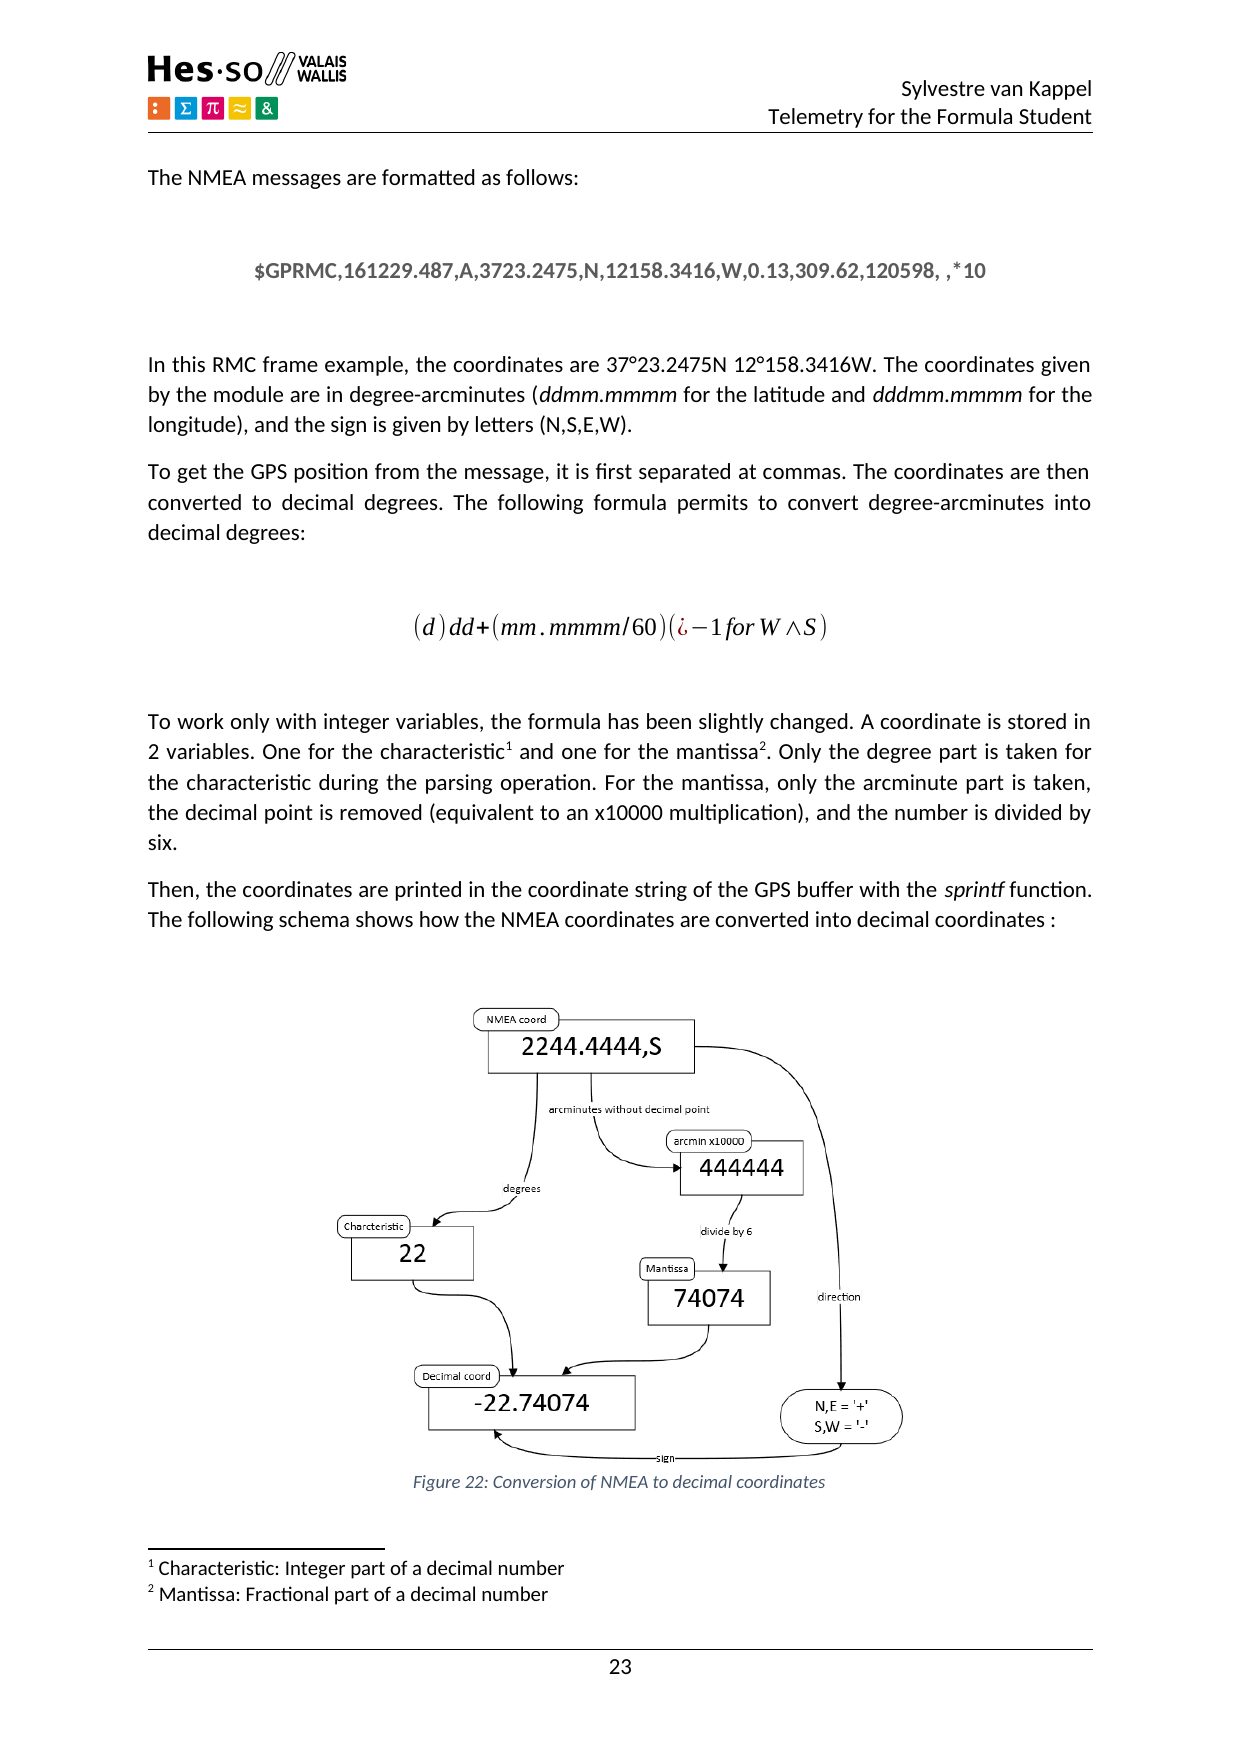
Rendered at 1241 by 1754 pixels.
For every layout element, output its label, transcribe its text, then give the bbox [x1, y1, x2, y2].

picture [147, 52, 347, 120]
text To work only with integer variables, the formula has been slightly changed. A coordinate is stored in 2 variables. One for the characteristic and one for the mantissa. Only the degree part is taken for the characteristic during the parsing operation. For the mantissa, only the arcminute part is taken, the decimal point is removed (equivalent to an x10000 multiplication), and the number is divided by six. [148, 707, 1093, 856]
text Then, the coordinates are printed in the coordinate string of the GPS buffer with the sprintf function. The following schema shows how the NMEA coordinates are converted into decimal coordinates : [148, 875, 1093, 933]
picture [327, 998, 913, 1470]
text To get the GPS position from the message, it is first separated at commas. The coordinates are then converted to decimal degrees. The following formula permits to convert degree-arcminutes into decimal degrees: [148, 457, 1093, 546]
text $GPRMC,161229.487,A,3723.2475,N,12158.3416,W,0.13,309.62,120598, ,*10 [148, 256, 1093, 284]
text Figure 22: Conversion of NMEA to decimal coordinates [148, 1470, 1093, 1493]
text In this RMC frame example, the coordinates are 37°23.2475N 12°158.3416W. The coordinates given by the module are in degree-arcminutes (ddmm.mmmm for the latitude and dddmm.mmmm for the longitude), and the sign is given by letters (N,S,E,W). [148, 350, 1093, 438]
text The NMEA messages are formatted as follows: [148, 163, 1093, 191]
